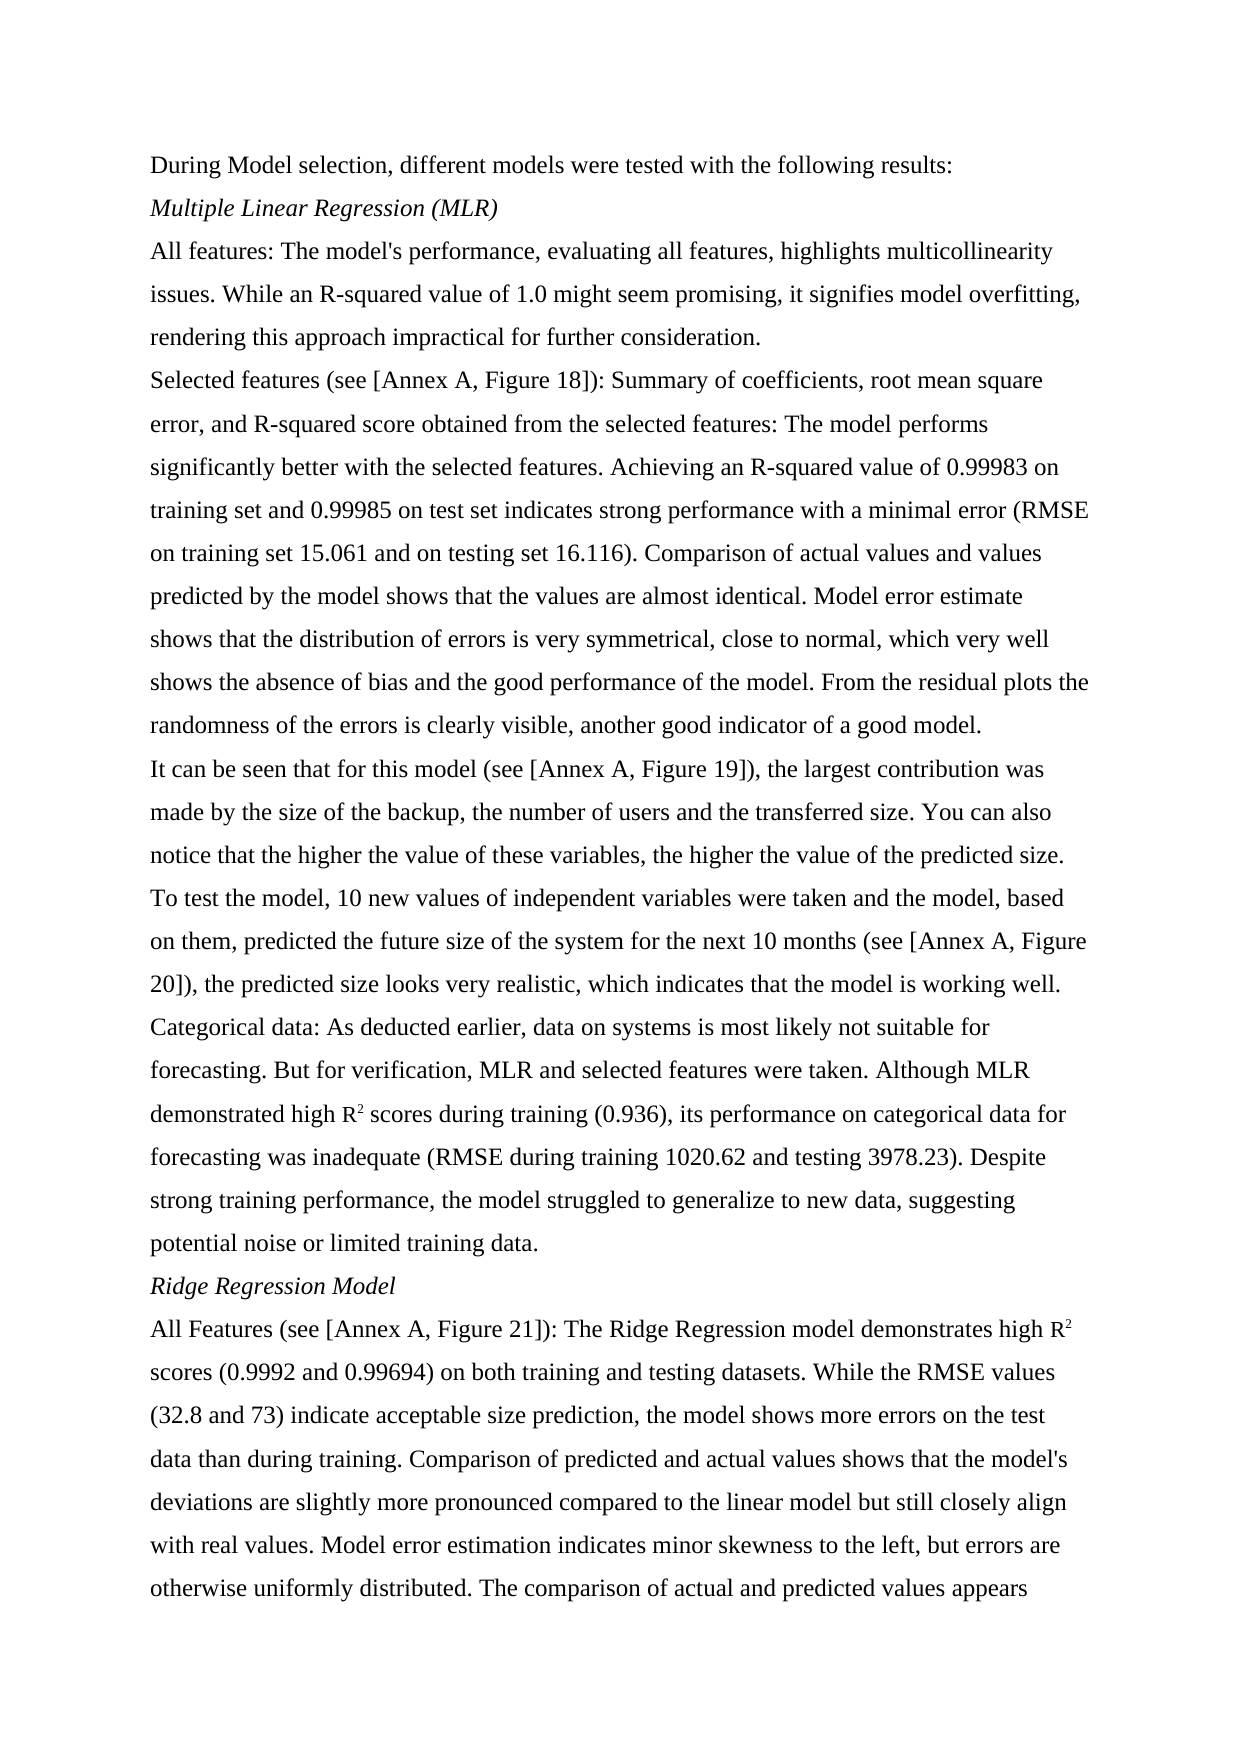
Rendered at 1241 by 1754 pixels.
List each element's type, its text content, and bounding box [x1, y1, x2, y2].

text To test the model, 10 new values of independent variables were taken and the model, based on them, predicted the future size of the system for the next 10 months (see [Annex A, Figure 20]), the predicted size looks very realistic, which indicates that the model is working well. [150, 883, 1090, 998]
text Selected features (see [Annex A, Figure 18]): Summary of coefficients, root mean square error, and R-squared score obtained from the selected features: The model performs significantly better with the selected features. Achieving an R-squared value of 0.99983 on training set and 0.99985 on test set indicates strong performance with a minimal error (RMSE on training set 15.061 and on testing set 16.116). Comparison of actual values and values predicted by the model shows that the values are almost identical. Model error estimate shows that the distribution of errors is very symmetrical, close to normal, which very well shows the absence of bias and the good performance of the model. From the residual plots the randomness of the errors is clearly visible, another good indicator of a good model. [150, 366, 1090, 739]
text All features: The model's performance, evaluating all features, highlights multicollinearity issues. While an R-squared value of 1.0 might seem promising, it signifies model overfitting, rendering this approach impractical for further consideration. [150, 236, 1090, 351]
text It can be seen that for this model (see [Annex A, Figure 19]), the largest contribution was made by the size of the backup, the number of users and the transferred size. You can also notice that the higher the value of these variables, the higher the value of the predicted size. [150, 754, 1090, 869]
text Categorical data: As deducted earlier, data on systems is most likely not suitable for forecasting. But for verification, MLR and selected features were taken. Although MLR demonstrated high R2 scores during training (0.936), its performance on categorical data for forecasting was inadequate (RMSE during training 1020.62 and testing 3978.23). Despite strong training performance, the model struggled to generalize to new data, suggesting potential noise or limited training data. [150, 1012, 1090, 1257]
text Multiple Linear Regression (MLR) [150, 193, 1090, 222]
text Ridge Regression Model [150, 1271, 1090, 1300]
text During Model selection, different models were tested with the following results: [150, 150, 1090, 179]
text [150, 1314, 1090, 1602]
